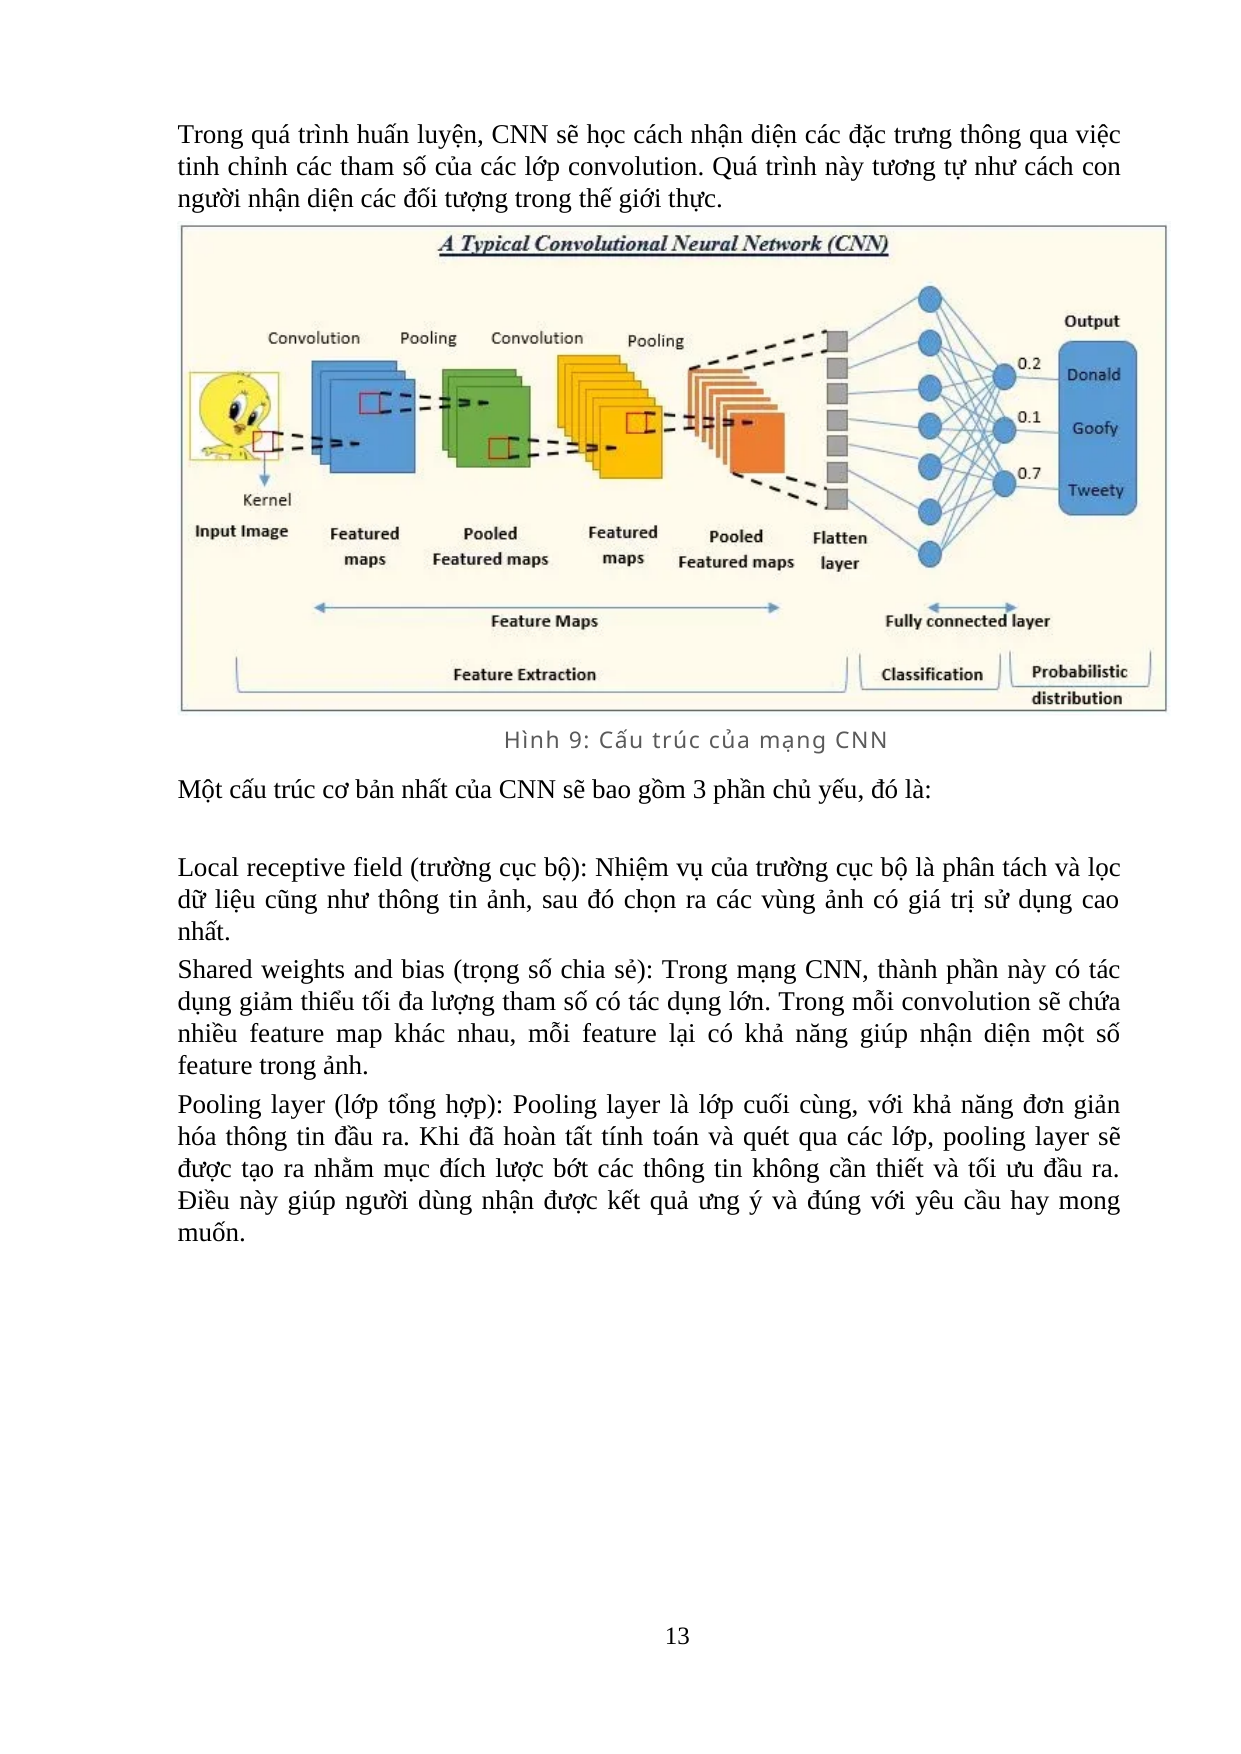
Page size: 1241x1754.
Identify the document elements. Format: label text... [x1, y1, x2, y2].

subtitle Cấu trúc của mạng CNN [269, 724, 1122, 755]
picture [177, 221, 1171, 717]
text Local receptive field (trường cục bộ): Nhiệm vụ của trường cục bộ là phân tách và lọc dữ liệu cũng như thông tin ảnh, sau đó chọn ra các vùng ảnh có giá trị sử dụng cao nhất. [177, 851, 1122, 946]
text Một cấu trúc cơ bản nhất của CNN sẽ bao gồm 3 phần chủ yếu, đó là: [177, 773, 1122, 804]
text Shared weights and bias (trọng số chia sẻ): Trong mạng CNN, thành phần này có tác dụng giảm thiểu tối đa lượng tham số có tác dụng lớn. Trong mỗi convolution sẽ chứa nhiều feature map khác nhau, mỗi feature lại có khả năng giúp nhận diện một số feature trong ảnh. [177, 953, 1122, 1081]
text Pooling layer (lớp tổng hợp): Pooling layer là lớp cuối cùng, với khả năng đơn giản hóa thông tin đầu ra. Khi đã hoàn tất tính toán và quét qua các lớp, pooling layer sẽ được tạo ra nhằm mục đích lược bớt các thông tin không cần thiết và tối ưu đầu ra. Điều này giúp người dùng nhận được kết quả ưng ý và đúng với yêu cầu hay mong muốn. [177, 1088, 1122, 1247]
text Trong quá trình huấn luyện, CNN sẽ học cách nhận diện các đặc trưng thông qua việc tinh chỉnh các tham số của các lớp convolution. Quá trình này tương tự như cách con người nhận diện các đối tượng trong thế giới thực. [177, 118, 1122, 213]
